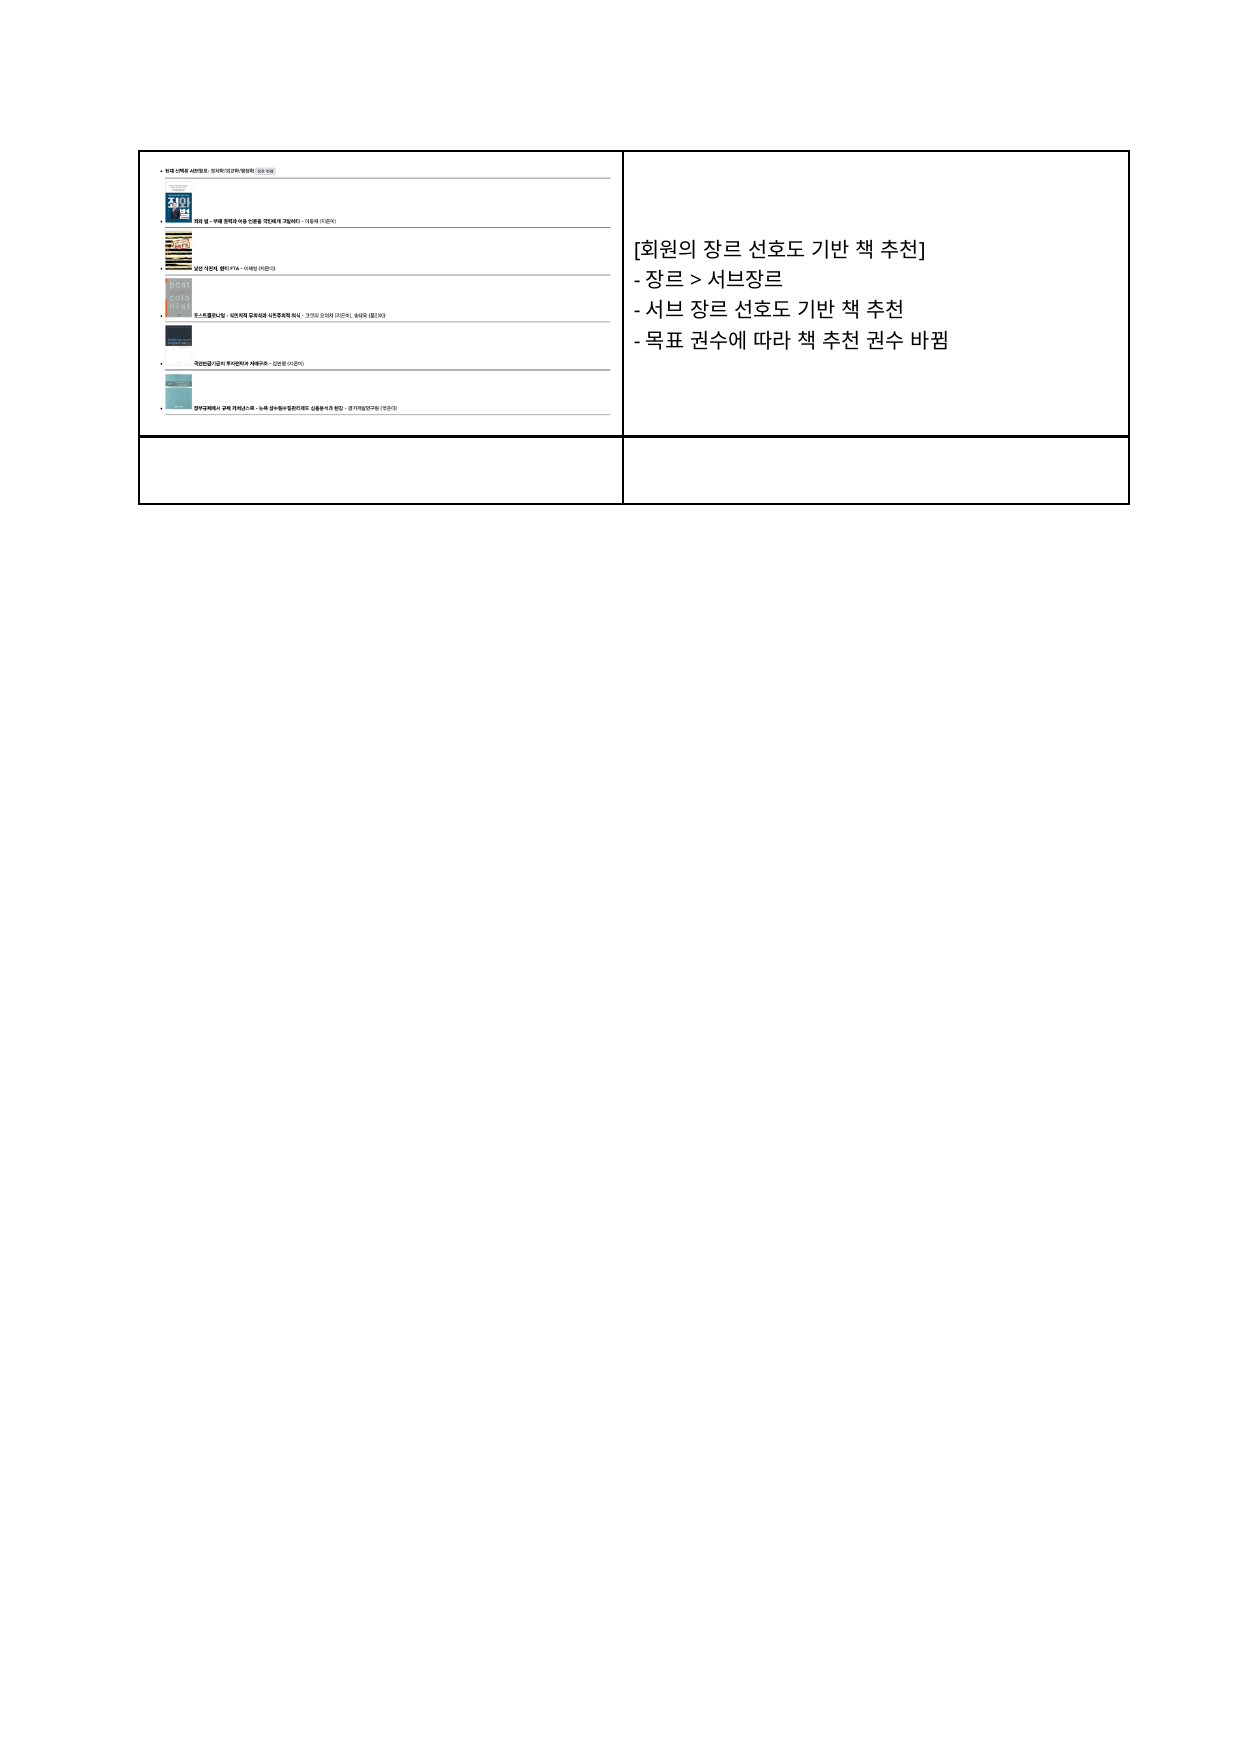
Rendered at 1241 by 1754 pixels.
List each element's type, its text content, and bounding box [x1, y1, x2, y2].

picture [149, 162, 613, 425]
table_cell [140, 152, 622, 435]
table_cell [624, 438, 1128, 502]
table_cell [회원의 장르 선호도 기반 책 추천] - 장르 > 서브장르 - 서브 장르 선호도 기반 책 추천 - 목표 권수에 따라 책 추천 권수 바뀜 [624, 152, 1128, 435]
table_cell [140, 438, 622, 502]
